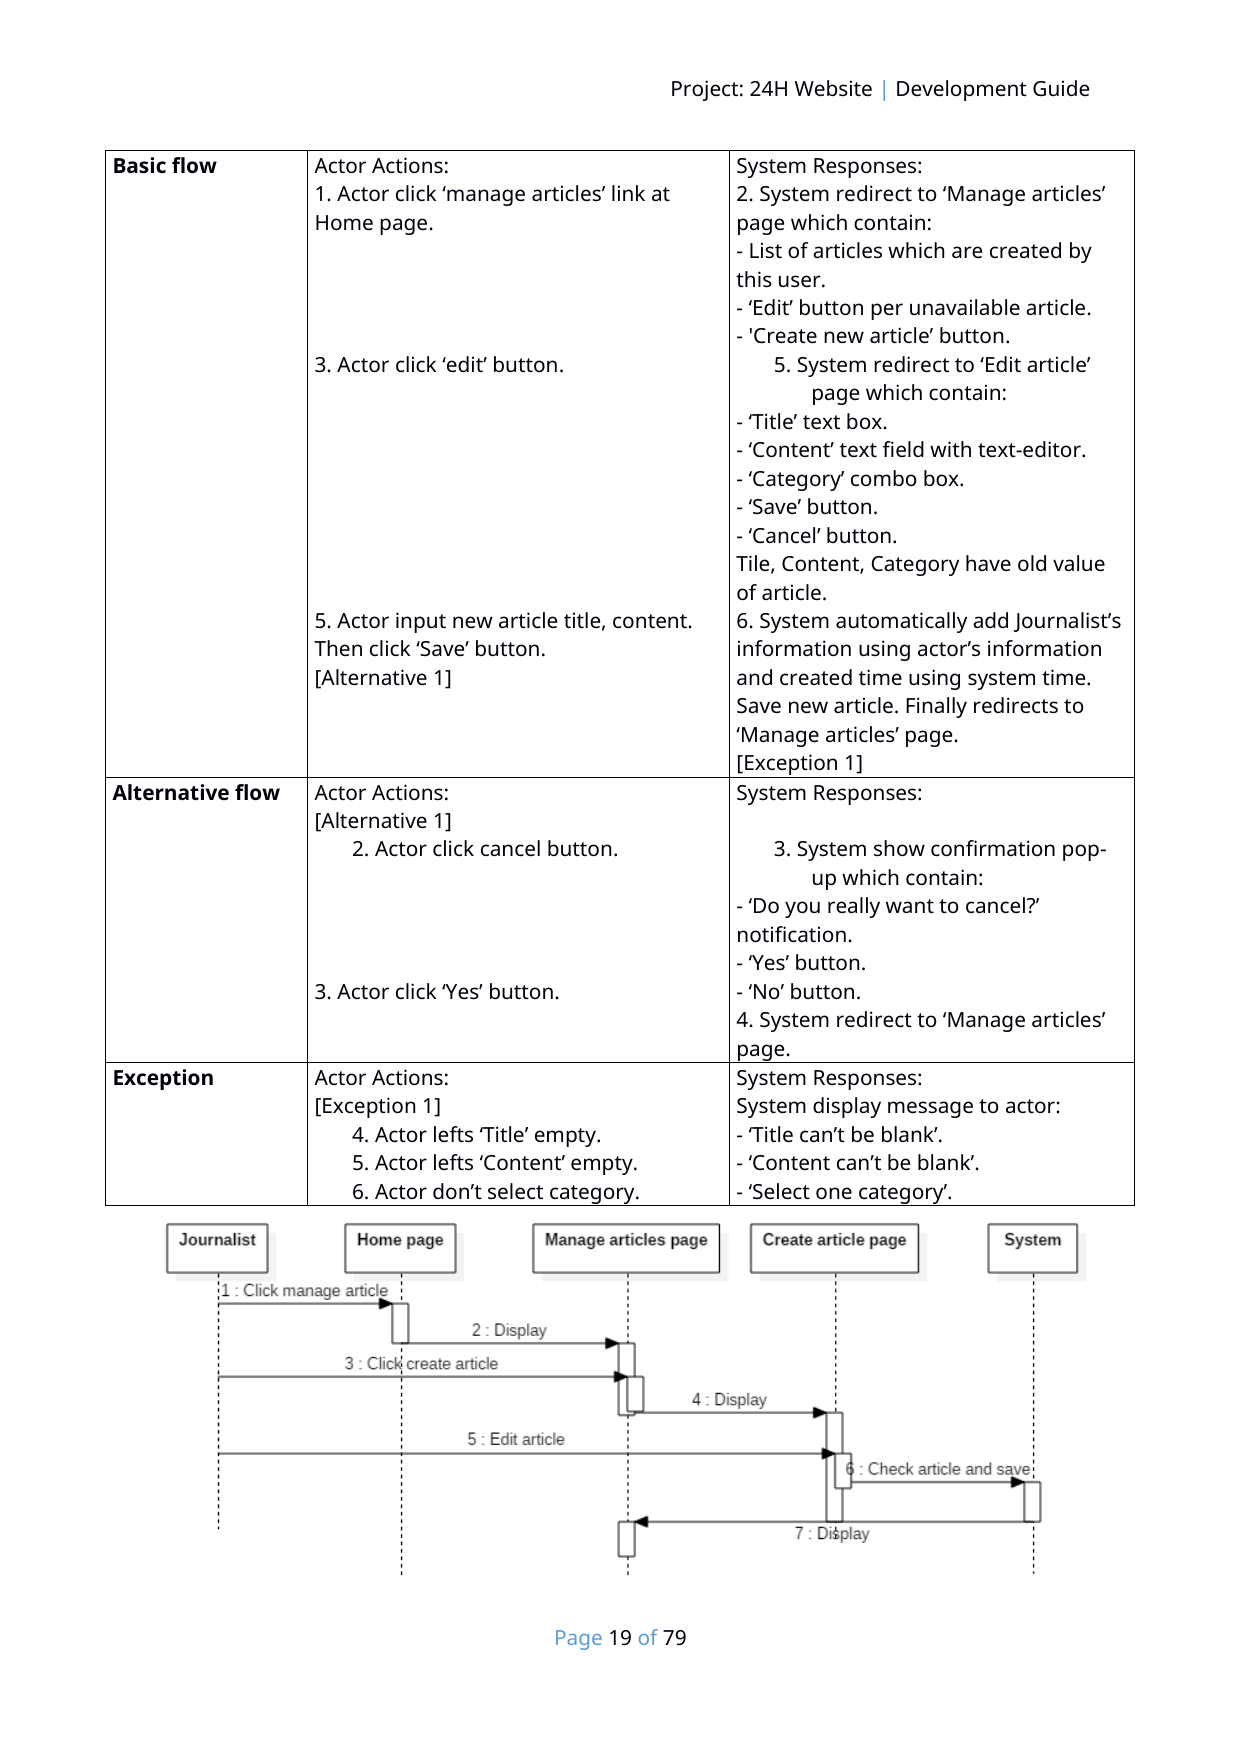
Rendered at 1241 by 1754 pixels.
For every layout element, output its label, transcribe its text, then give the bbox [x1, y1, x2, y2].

table_cell Alternative flow [106, 778, 307, 1062]
table_cell Exception [106, 1063, 307, 1205]
table_cell Actor Actions: [Exception 1] Actor lefts ‘Title’ empty. Actor lefts ‘Content’ empty. Actor don’t select category. [308, 1063, 729, 1205]
table_cell Actor Actions: [Alternative 1] Actor click cancel button. 3. Actor click ‘Yes’ button. [308, 778, 729, 1062]
table_cell Actor Actions: 1. Actor click ‘manage articles’ link at Home page. 3. Actor click ‘edit’ button. 5. Actor input new article title, content. Then click ‘Save’ button. [Alternative 1] [308, 151, 729, 777]
table_cell System Responses: 2. System redirect to ‘Manage articles’ page which contain: - List of articles which are created by this user. - ‘Edit’ button per unavailable article. - 'Create new article’ button. System redirect to ‘Edit article’ page which contain: - ‘Title’ text box. - ‘Content’ text field with text-editor. - ‘Category’ combo box. - ‘Save’ button. - ‘Cancel’ button. Tile, Content, Category have old value of article. 6. System automatically add Journalist’s information using actor’s information and created time using system time. Save new article. Finally redirects to ‘Manage articles’ page. [Exception 1] [730, 151, 1134, 777]
table_cell System Responses: System display message to actor: - ‘Title can’t be blank’. - ‘Content can’t be blank’. - ‘Select one category’. [730, 1063, 1134, 1205]
picture [150, 1212, 1090, 1600]
table_cell System Responses: System show confirmation pop-up which contain: - ‘Do you really want to cancel?’ notification. - ‘Yes’ button. - ‘No’ button. 4. System redirect to ‘Manage articles’ page. [730, 778, 1134, 1062]
table_cell Basic flow [106, 151, 307, 777]
